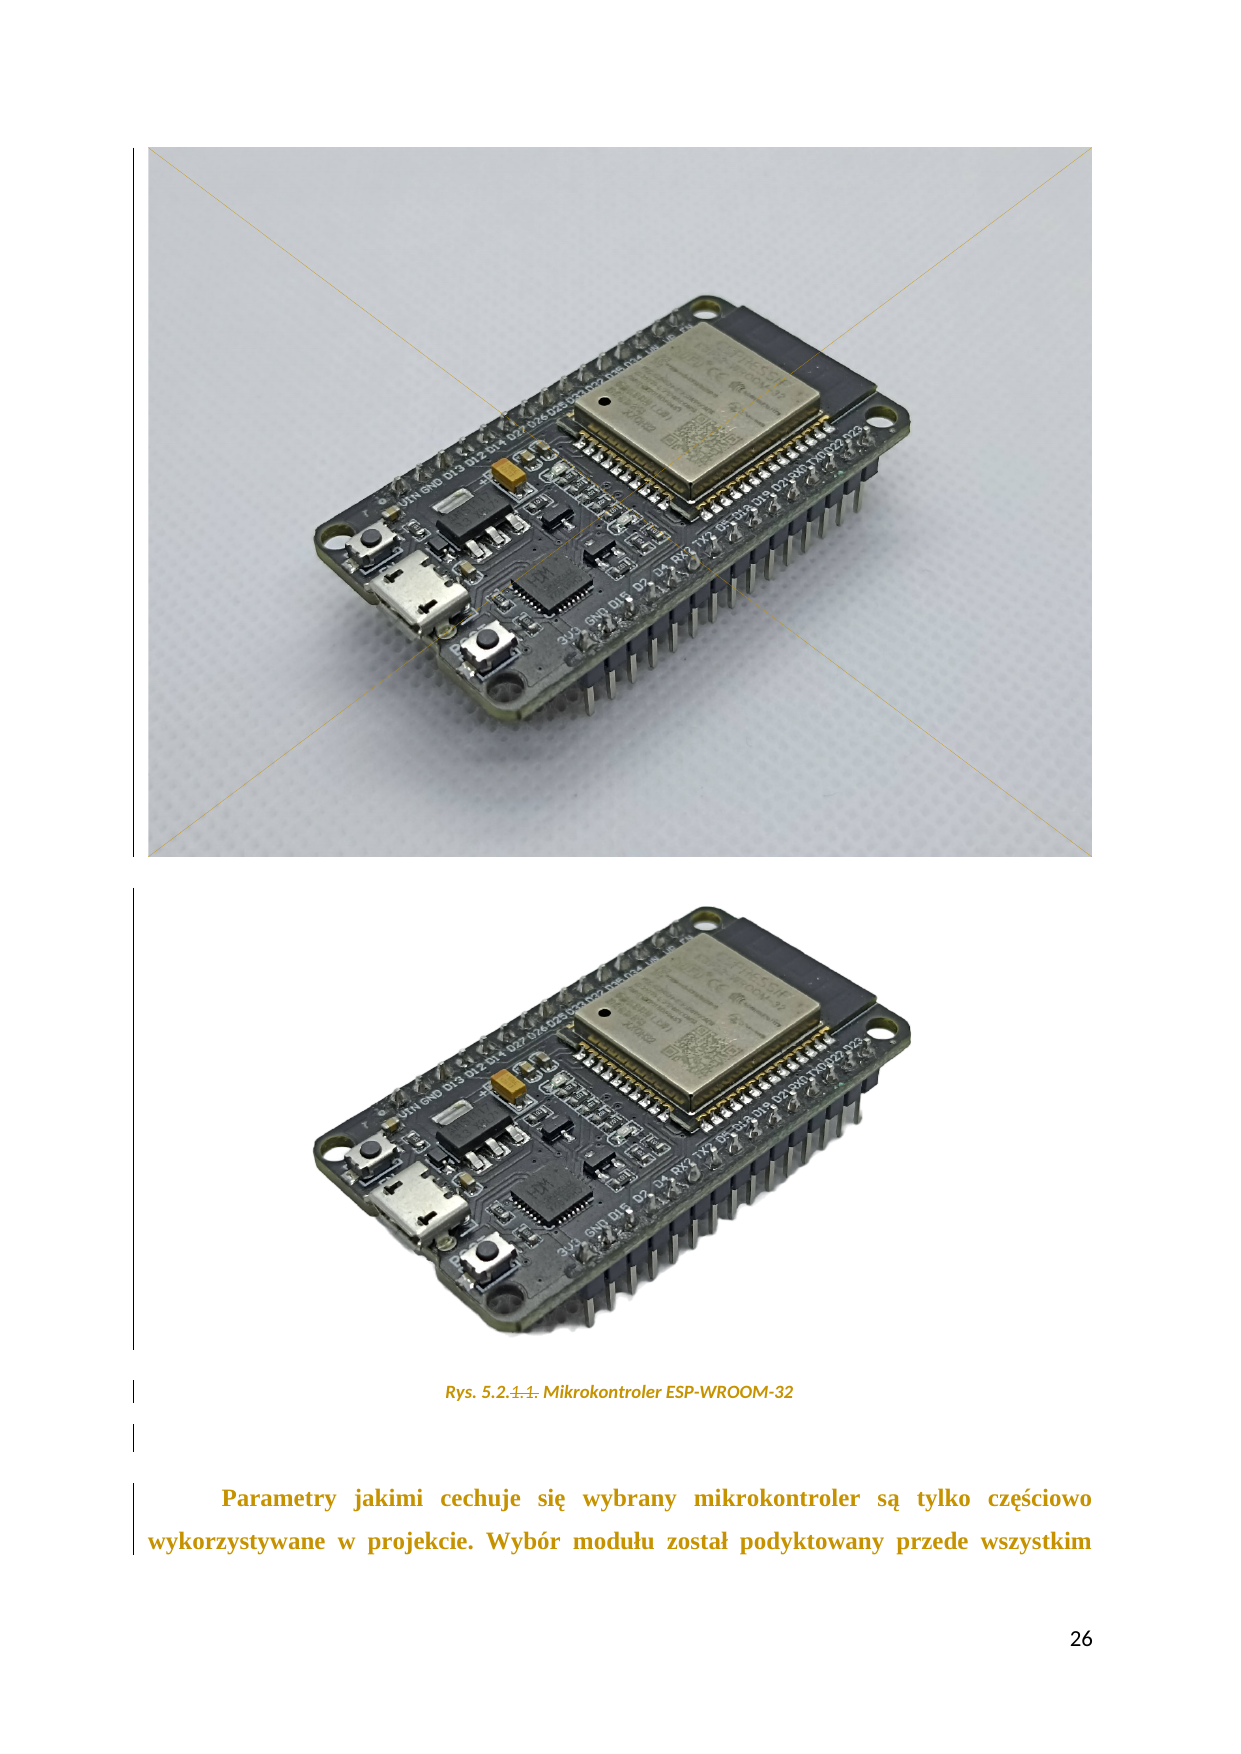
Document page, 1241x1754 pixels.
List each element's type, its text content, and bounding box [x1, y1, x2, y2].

picture [150, 504, 1090, 857]
picture [148, 149, 618, 856]
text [148, 1483, 1093, 1555]
picture [622, 149, 1092, 856]
picture [149, 147, 1091, 501]
picture [147, 887, 1093, 1350]
text Rys. 5.2. Mikrokontroler ESP-WROOM-32 [148, 1380, 1093, 1403]
